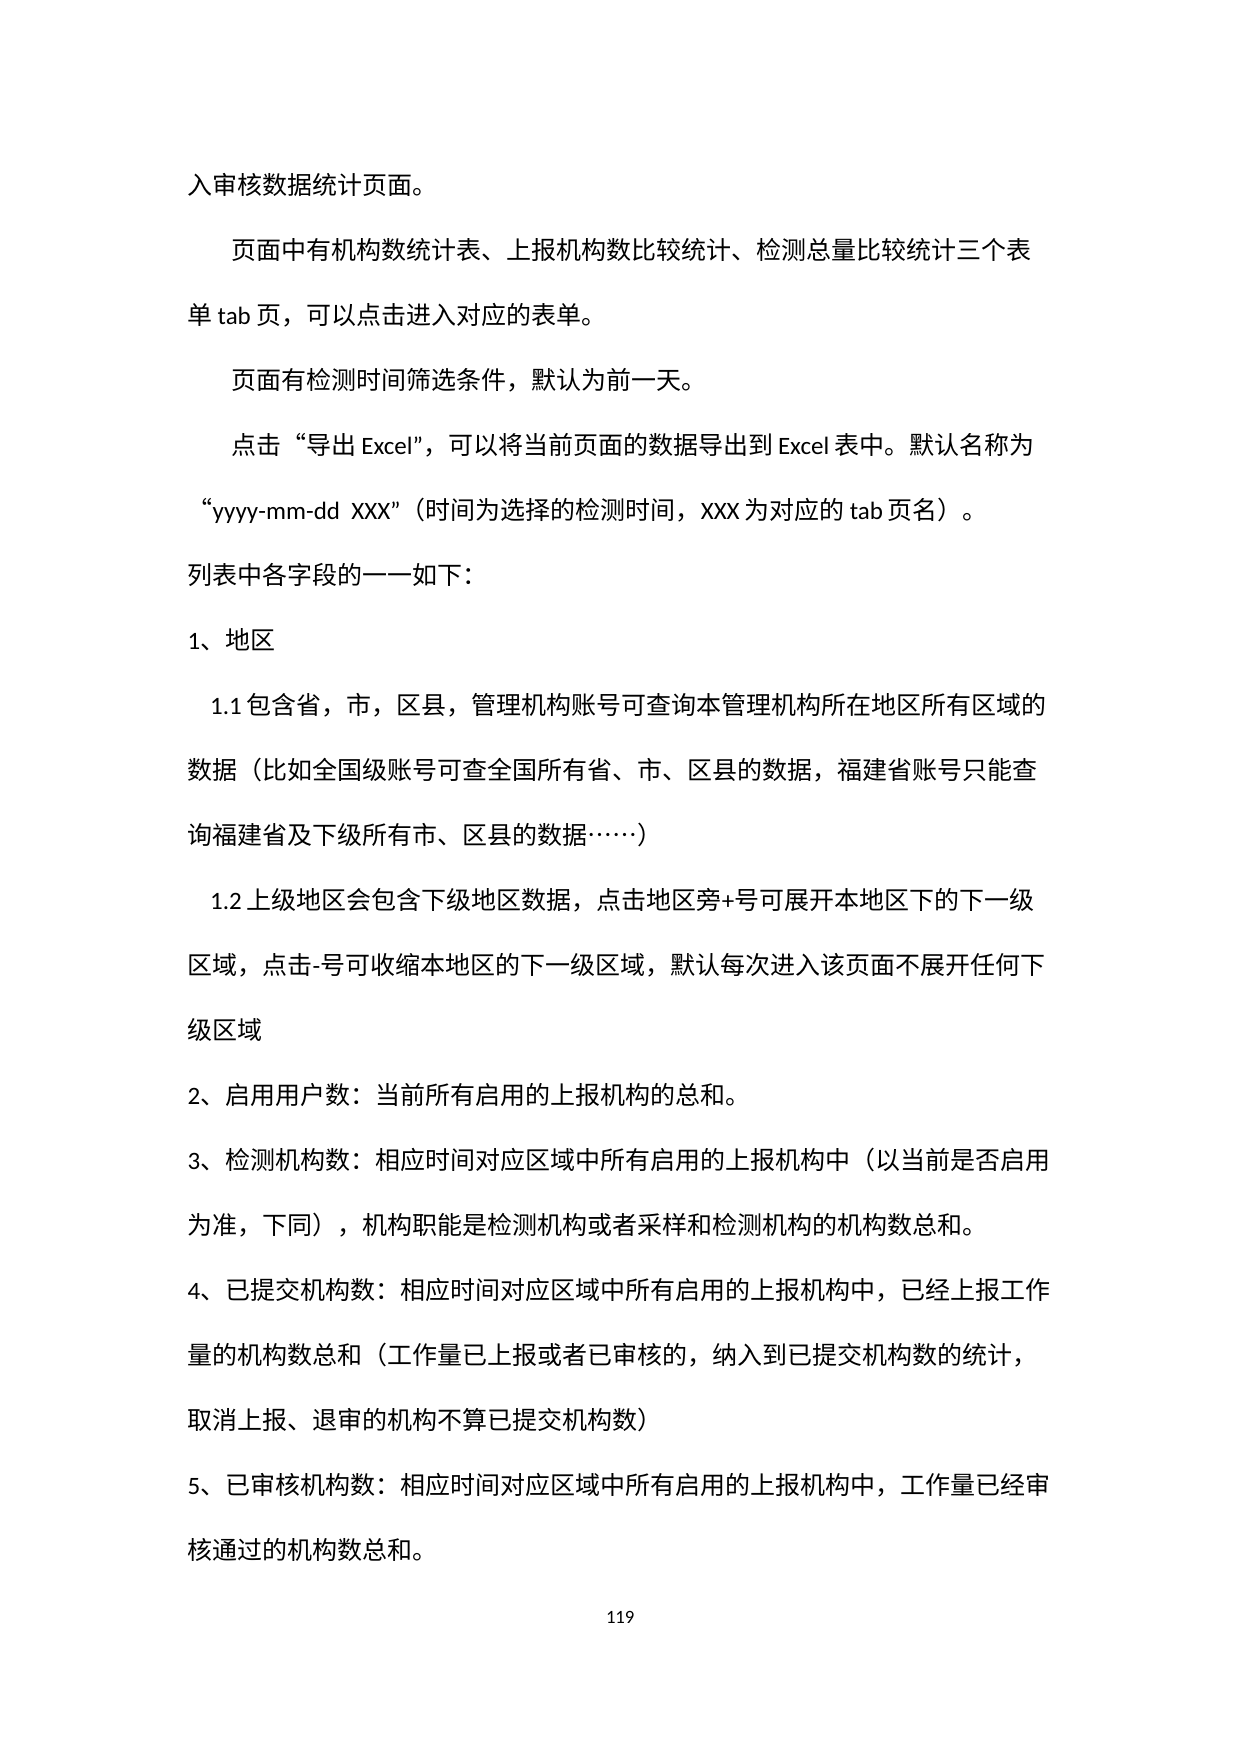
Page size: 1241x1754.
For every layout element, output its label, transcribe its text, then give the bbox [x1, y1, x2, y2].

text 2、启用用户数：当前所有启用的上报机构的总和。 [187, 1061, 1053, 1126]
text 5、已审核机构数：相应时间对应区域中所有启用的上报机构中，工作量已经审核通过的机构数总和。 [187, 1451, 1053, 1581]
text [187, 151, 1053, 216]
text 4、已提交机构数：相应时间对应区域中所有启用的上报机构中，已经上报工作量的机构数总和（工作量已上报或者已审核的，纳入到已提交机构数的统计，取消上报、退审的机构不算已提交机构数） [187, 1256, 1053, 1451]
text 1.2上级地区会包含下级地区数据，点击地区旁+号可展开本地区下的下一级区域，点击-号可收缩本地区的下一级区域，默认每次进入该页面不展开任何下级区域 [187, 866, 1053, 1061]
text 点击“导出Excel”，可以将当前页面的数据导出到Excel表中。默认名称为“yyyy-mm-dd XXX”（时间为选择的检测时间，XXX为对应的tab页名）。 [187, 411, 1053, 541]
text 1、地区 [187, 606, 1053, 671]
text 列表中各字段的一一如下： [187, 541, 1053, 606]
text 页面中有机构数统计表、上报机构数比较统计、检测总量比较统计三个表单tab页，可以点击进入对应的表单。 [187, 216, 1053, 346]
text 3、检测机构数：相应时间对应区域中所有启用的上报机构中（以当前是否启用为准，下同），机构职能是检测机构或者采样和检测机构的机构数总和。 [187, 1126, 1053, 1256]
text 1.1包含省，市，区县，管理机构账号可查询本管理机构所在地区所有区域的数据（比如全国级账号可查全国所有省、市、区县的数据，福建省账号只能查询福建省及下级所有市、区县的数据……） [187, 671, 1053, 866]
text 页面有检测时间筛选条件，默认为前一天。 [187, 346, 1053, 411]
